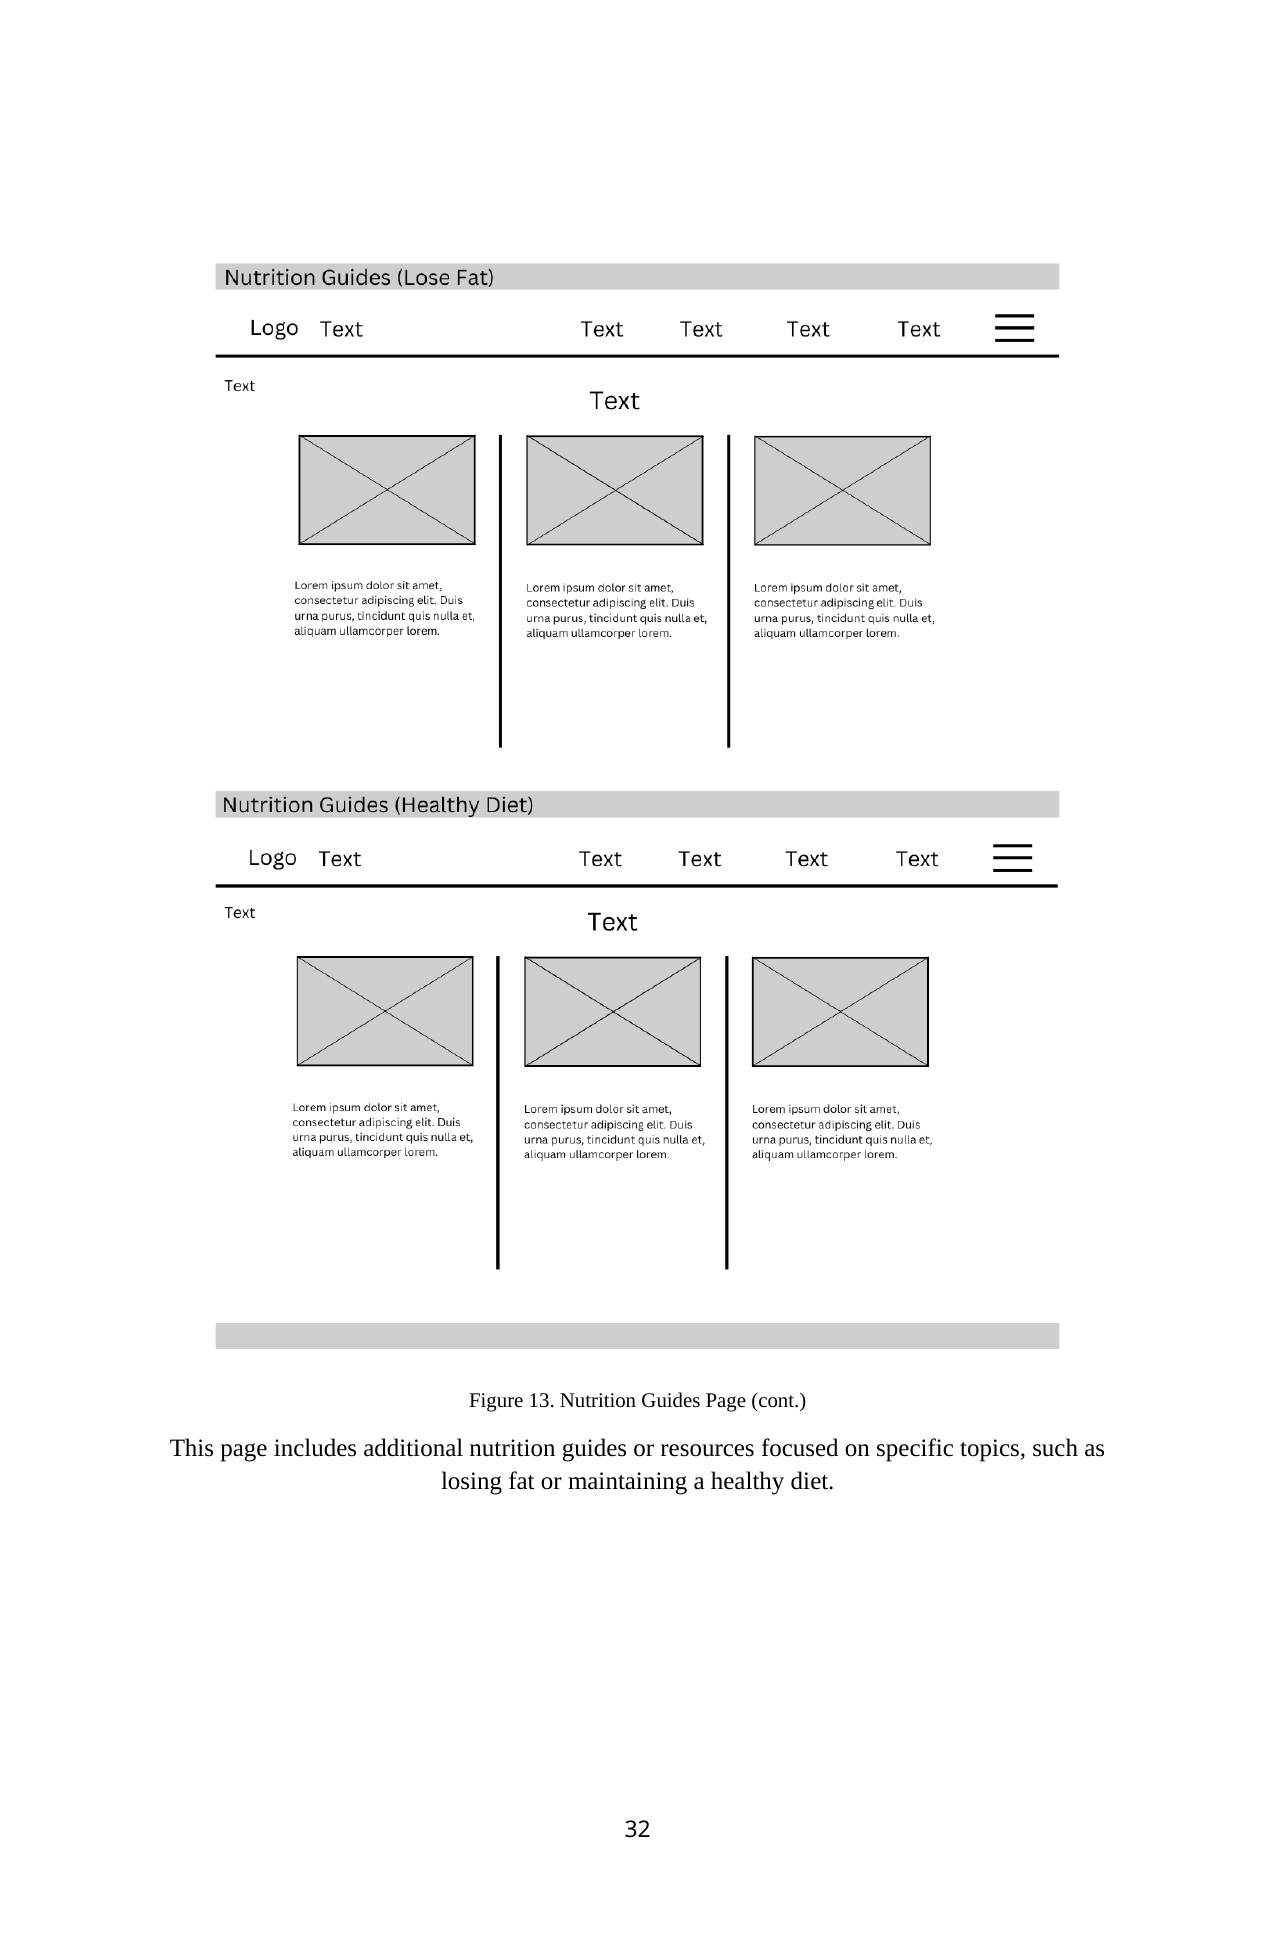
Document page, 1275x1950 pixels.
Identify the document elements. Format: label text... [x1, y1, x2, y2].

text Figure 13. Nutrition Guides Page (cont.) [150, 1388, 1125, 1412]
picture [215, 239, 1060, 1370]
text This page includes additional nutrition guides or resources focused on specific topics, such as losing fat or maintaining a healthy diet. [150, 1433, 1125, 1495]
